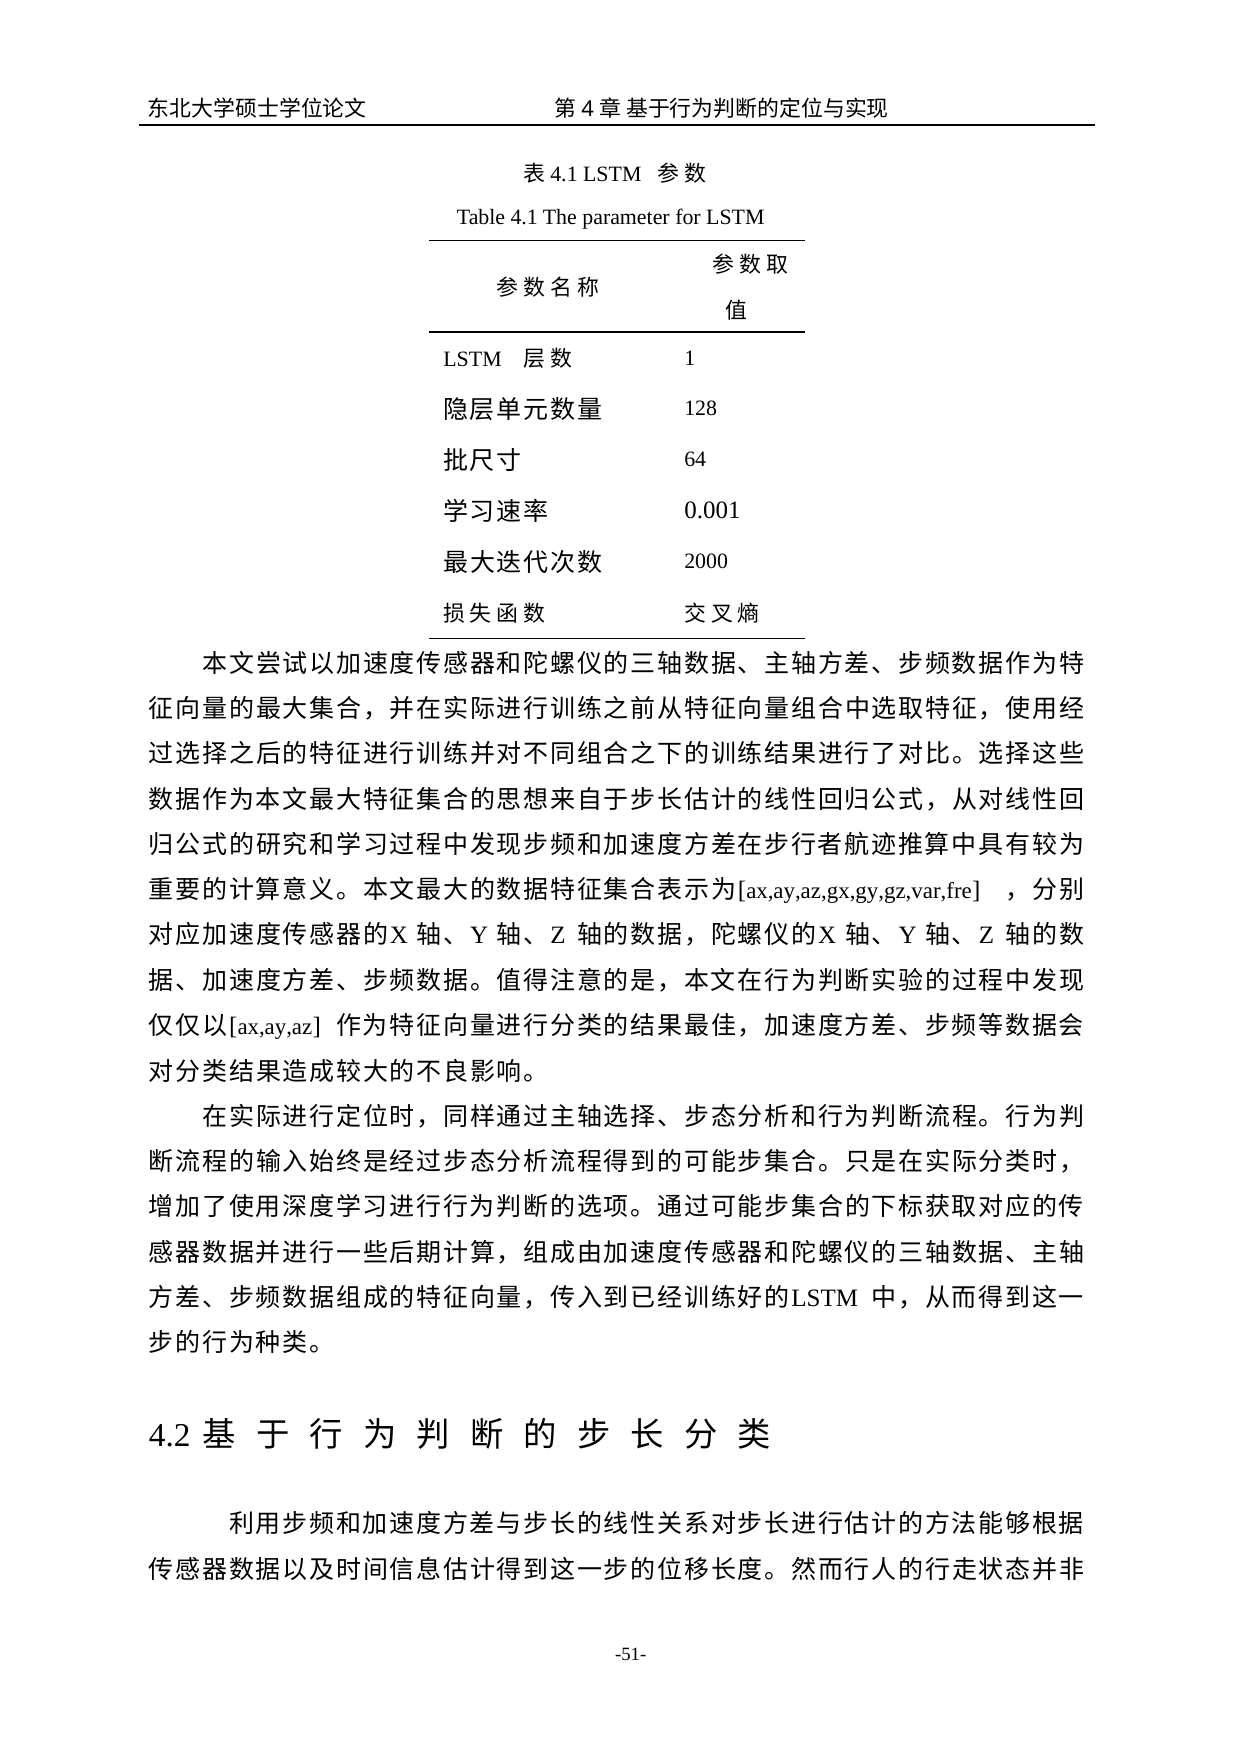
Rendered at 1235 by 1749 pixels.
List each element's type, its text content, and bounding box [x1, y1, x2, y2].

table_cell 最大迭代次数 [429, 536, 664, 587]
text 表4.1 LSTM参数 [149, 149, 1086, 194]
text 本文尝试以加速度传感器和陀螺仪的三轴数据、主轴方差、步频数据作为特征向量的最大集合，并在实际进行训练之前从特征向量组合中选取特征，使用经过选择之后的特征进行训练并对不同组合之下的训练结果进行了对比。选择这些数据作为本文最大特征集合的思想来自于步长估计的线性回归公式，从对线性回归公式的研究和学习过程中发现步频和加速度方差在步行者航迹推算中具有较为重要的计算意义。本文最大的数据特征集合表示为[ax,ay,az,gx,gy,gz,var,fre]，分别对应加速度传感器的X轴、Y轴、Z轴的数据，陀螺仪的X轴、Y轴、Z轴的数据、加速度方差、步频数据。值得注意的是，本文在行为判断实验的过程中发现仅仅以[ax,ay,az]作为特征向量进行分类的结果最佳，加速度方差、步频等数据会对分类结果造成较大的不良影响。 [149, 639, 1086, 1092]
table_cell 64 [664, 434, 805, 484]
table_cell LSTM层数 [429, 333, 664, 382]
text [149, 1499, 1086, 1590]
table_cell 交叉熵 [664, 587, 805, 638]
table_header 参数取值 [664, 241, 805, 331]
table_cell 损失函数 [429, 587, 664, 638]
table_header 参数名称 [429, 241, 664, 331]
table_cell 隐层单元数量 [429, 383, 664, 433]
text 在实际进行定位时，同样通过主轴选择、步态分析和行为判断流程。行为判断流程的输入始终是经过步态分析流程得到的可能步集合。只是在实际分类时，增加了使用深度学习进行行为判断的选项。通过可能步集合的下标获取对应的传感器数据并进行一些后期计算，组成由加速度传感器和陀螺仪的三轴数据、主轴方差、步频数据组成的特征向量，传入到已经训练好的LSTM中，从而得到这一步的行为种类。 [149, 1092, 1086, 1364]
table_cell 128 [664, 383, 805, 433]
table_cell 0.001 [664, 485, 805, 536]
table_cell 批尺寸 [429, 434, 664, 484]
table_cell 1 [664, 333, 805, 382]
subtitle 基于行为判断的步长分类 [149, 1386, 1086, 1477]
table_cell 学习速率 [429, 485, 664, 536]
text Table 4.1 The parameter for LSTM [149, 194, 1086, 240]
table_cell 2000 [664, 536, 805, 587]
